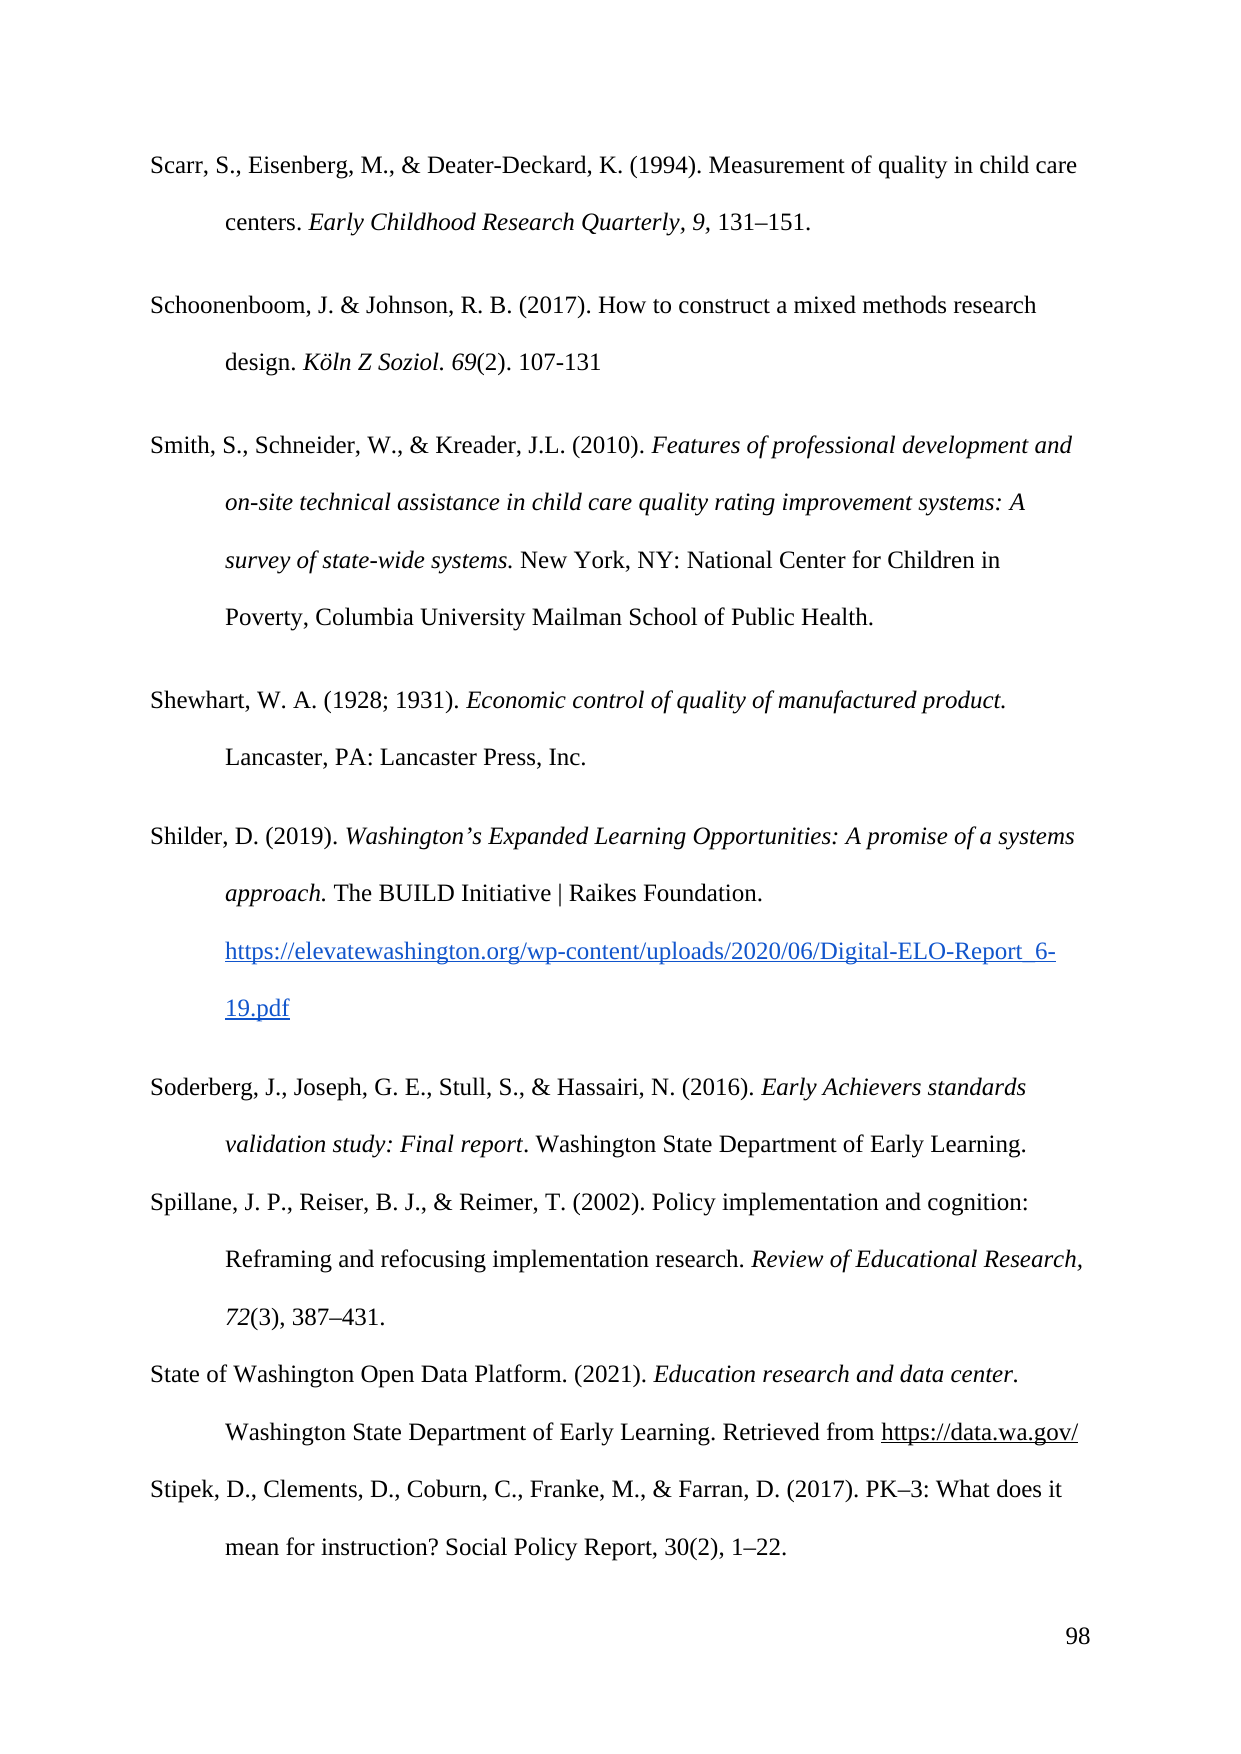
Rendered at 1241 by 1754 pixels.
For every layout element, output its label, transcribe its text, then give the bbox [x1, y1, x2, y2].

text Spillane, J. P., Reiser, B. J., & Reimer, T. (2002). Policy implementation and cognition: Reframing and refocusing implementation research. Review of Educational Research, 72(3), 387–431. [150, 1187, 1090, 1330]
text State of Washington Open Data Platform. (2021). Education research and data center. Washington State Department of Early Learning. Retrieved from https://data.wa.gov/ [150, 1359, 1090, 1445]
text Shewhart, W. A. (1928; 1931). Economic control of quality of manufactured product. Lancaster, PA: Lancaster Press, Inc. [150, 685, 1090, 771]
text Stipek, D., Clements, D., Coburn, C., Franke, M., & Farran, D. (2017). PK–3: What does it mean for instruction? Social Policy Report, 30(2), 1–22. [150, 1474, 1090, 1560]
text Schoonenboom, J. & Johnson, R. B. (2017). How to construct a mixed methods research design. Köln Z Soziol. 69(2). 107-131 [150, 290, 1090, 376]
text Scarr, S., Eisenberg, M., & Deater-Deckard, K. (1994). Measurement of quality in child care centers. Early Childhood Research Quarterly, 9, 131–151. [150, 150, 1090, 236]
text Smith, S., Schneider, W., & Kreader, J.L. (2010). Features of professional development and on-site technical assistance in child care quality rating improvement systems: A survey of state-wide systems. New York, NY: National Center for Children in Poverty, Columbia University Mailman School of Public Health. [150, 430, 1090, 631]
text Shilder, D. (2019). Washington’s Expanded Learning Opportunities: A promise of a systems approach. The BUILD Initiative | Raikes Foundation. https://elevatewashington.org/wp-content/uploads/2020/06/Digital-ELO-Report_6-19.pdf [150, 821, 1090, 1022]
text Soderberg, J., Joseph, G. E., Stull, S., & Hassairi, N. (2016). Early Achievers standards validation study: Final report. Washington State Department of Early Learning. [150, 1072, 1090, 1158]
